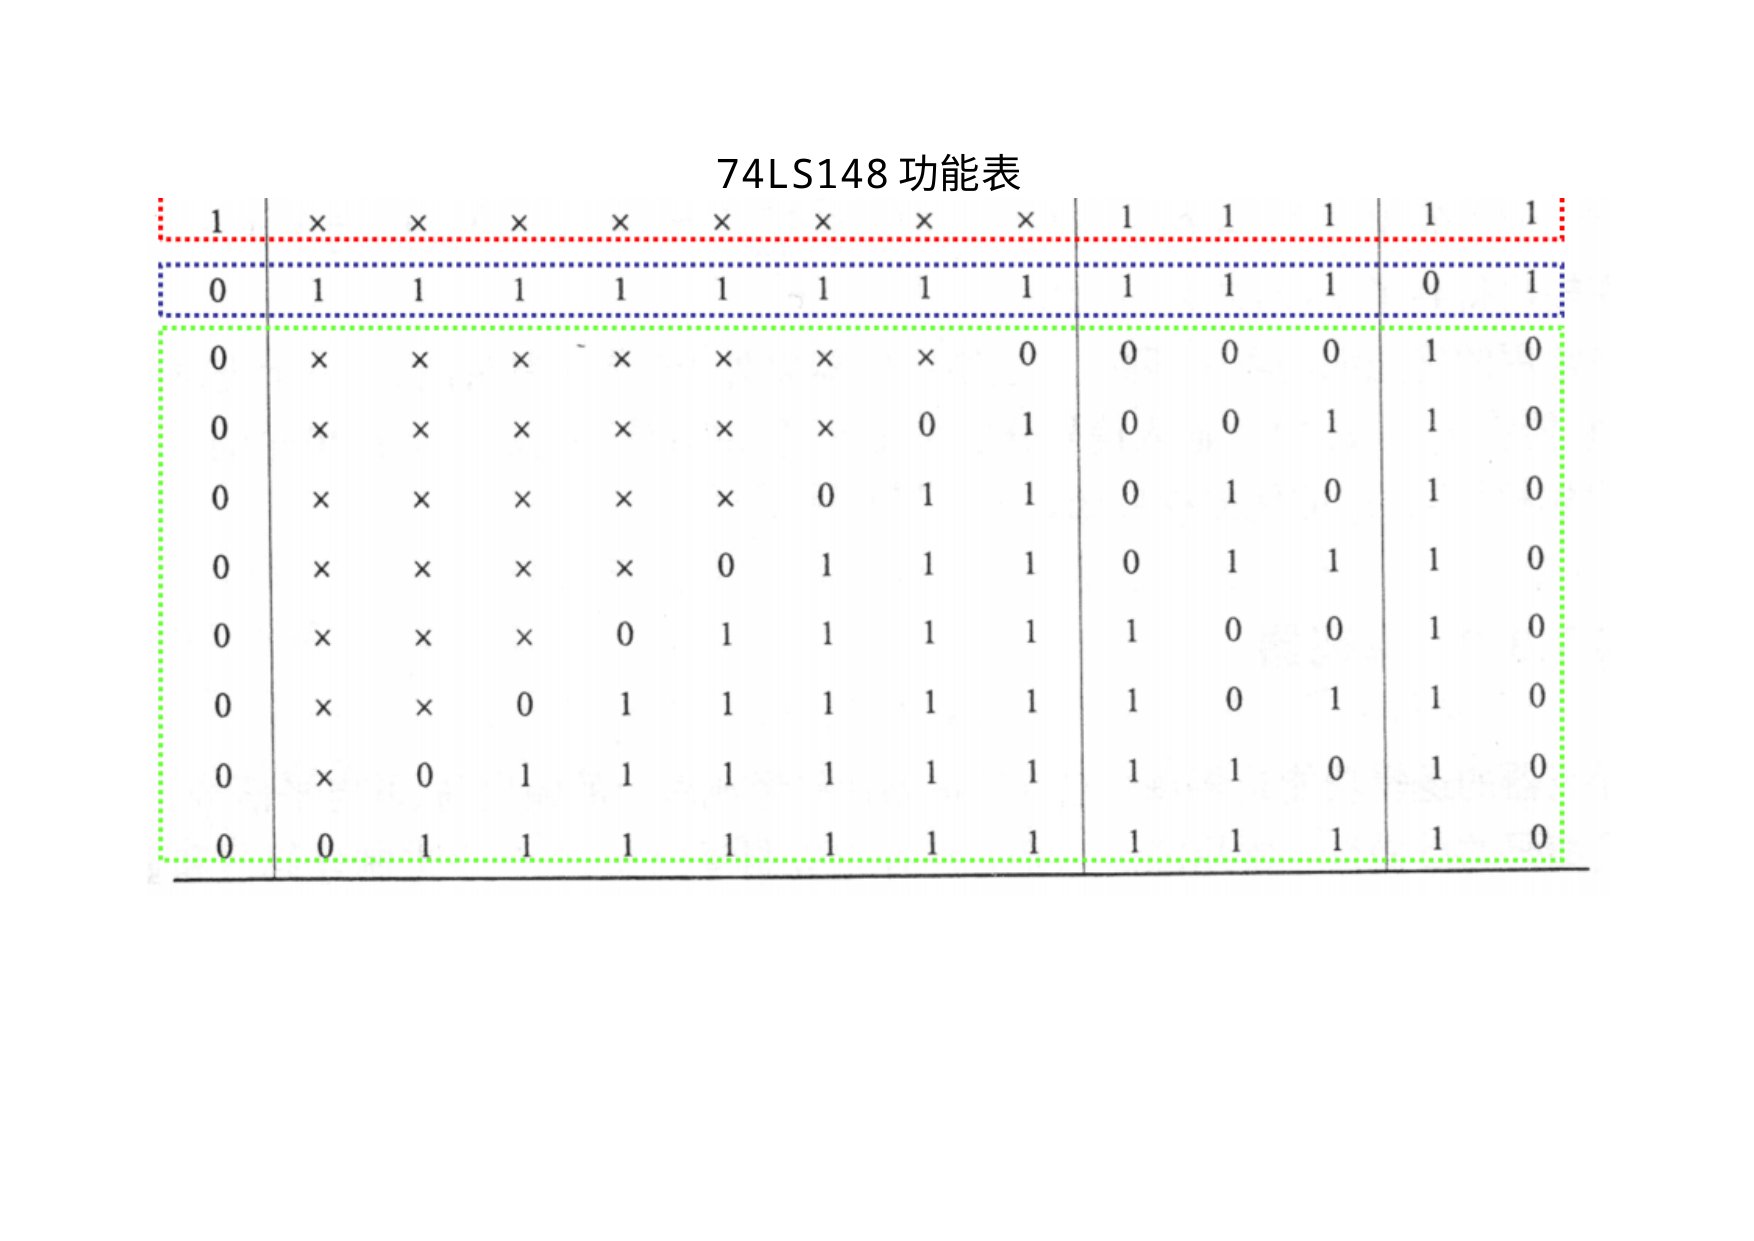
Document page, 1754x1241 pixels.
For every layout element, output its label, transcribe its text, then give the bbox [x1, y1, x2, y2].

text 74LS148功能表 [715, 150, 1610, 198]
picture [146, 198, 1610, 896]
